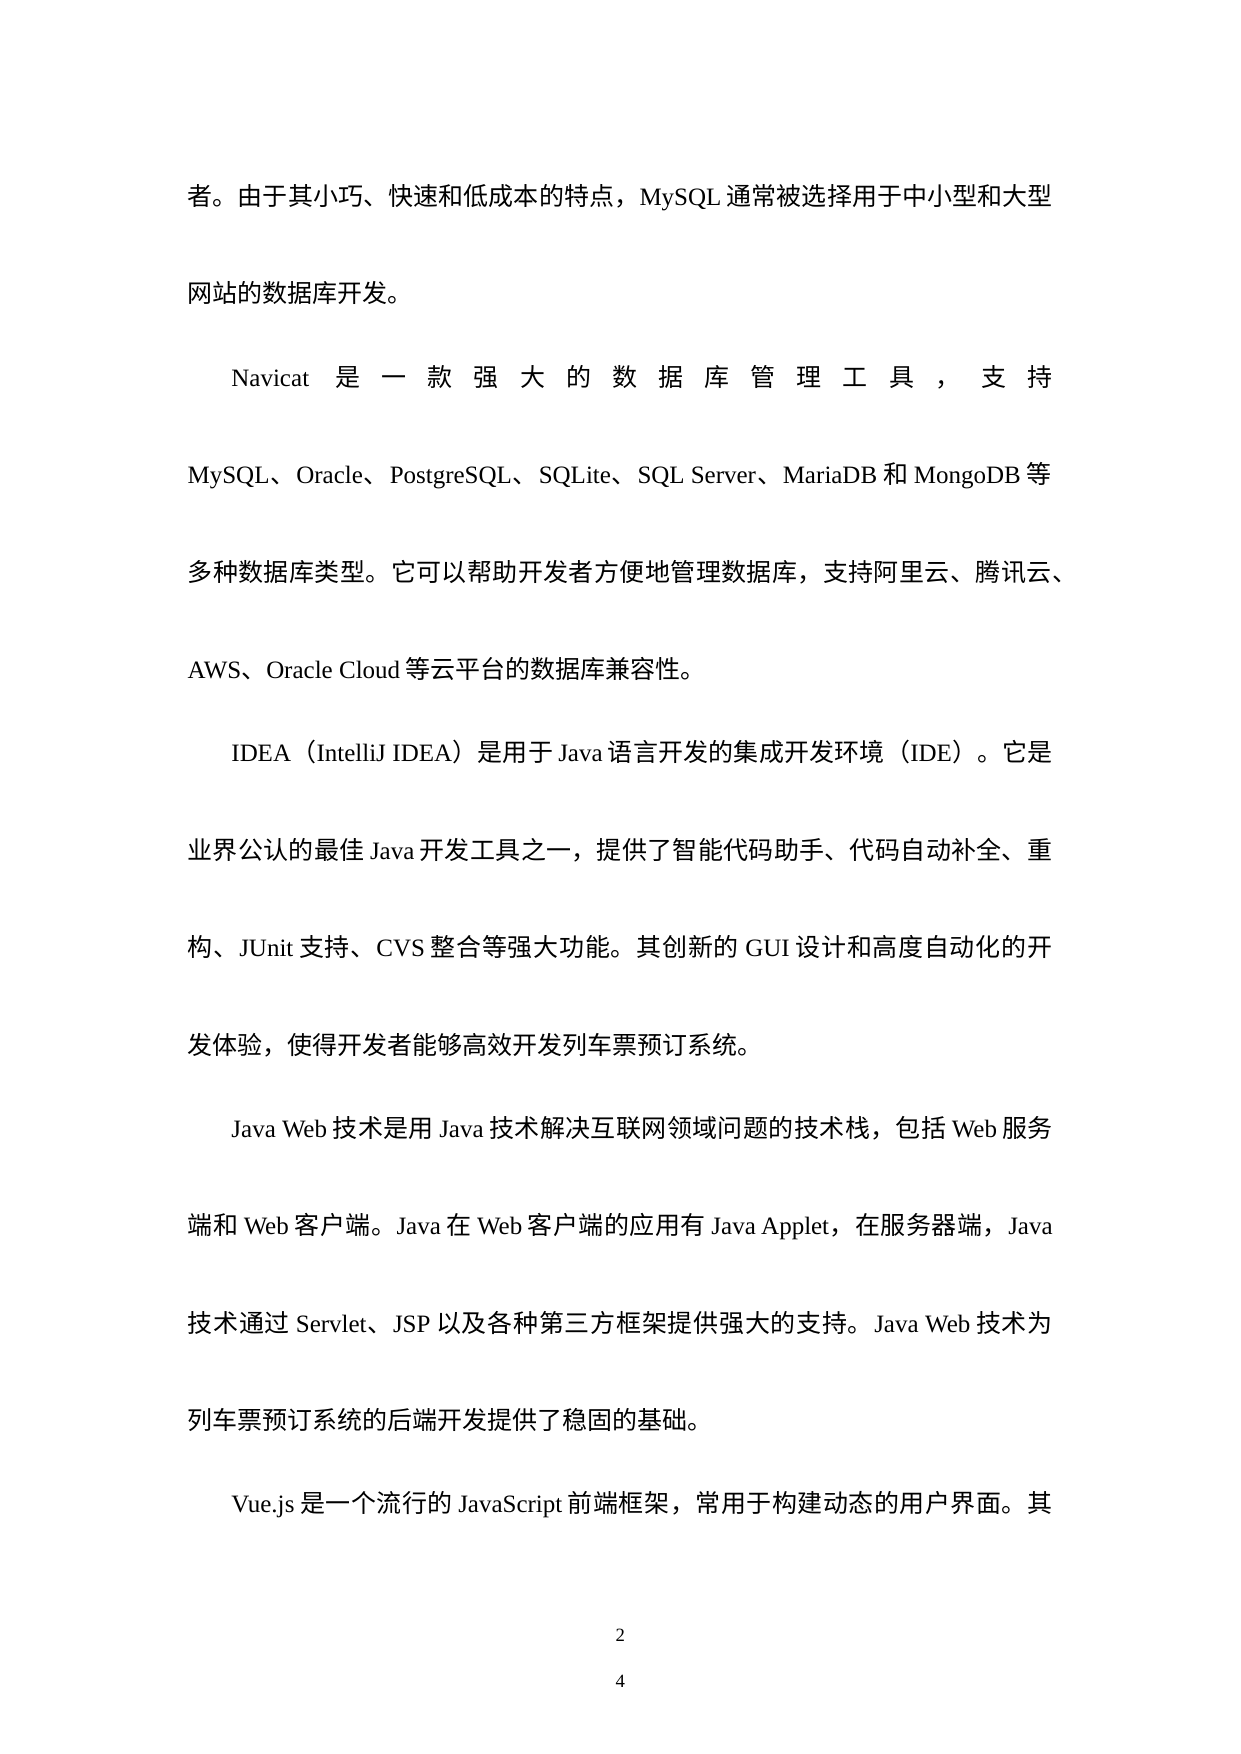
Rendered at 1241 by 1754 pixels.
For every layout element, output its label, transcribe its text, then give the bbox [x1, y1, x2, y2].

text IDEA（IntelliJ IDEA）是用于Java语言开发的集成开发环境（IDE）。它是业界公认的最佳Java开发工具之一，提供了智能代码助手、代码自动补全、重构、JUnit支持、CVS整合等强大功能。其创新的GUI设计和高度自动化的开发体验，使得开发者能够高效开发列车票预订系统。 [187, 718, 1053, 1076]
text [187, 162, 1053, 324]
text Java Web技术是用Java技术解决互联网领域问题的技术栈，包括Web服务端和Web客户端。Java在Web客户端的应用有Java Applet，在服务器端，Java技术通过Servlet、JSP以及各种第三方框架提供强大的支持。Java Web技术为列车票预订系统的后端开发提供了稳固的基础。 [187, 1094, 1053, 1451]
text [187, 1469, 1053, 1534]
text Navicat是一款强大的数据库管理工具，支持MySQL、Oracle、PostgreSQL、SQLite、SQL Server、MariaDB和MongoDB等多种数据库类型。它可以帮助开发者方便地管理数据库，支持阿里云、腾讯云、AWS、Oracle Cloud等云平台的数据库兼容性。 [187, 343, 1053, 700]
